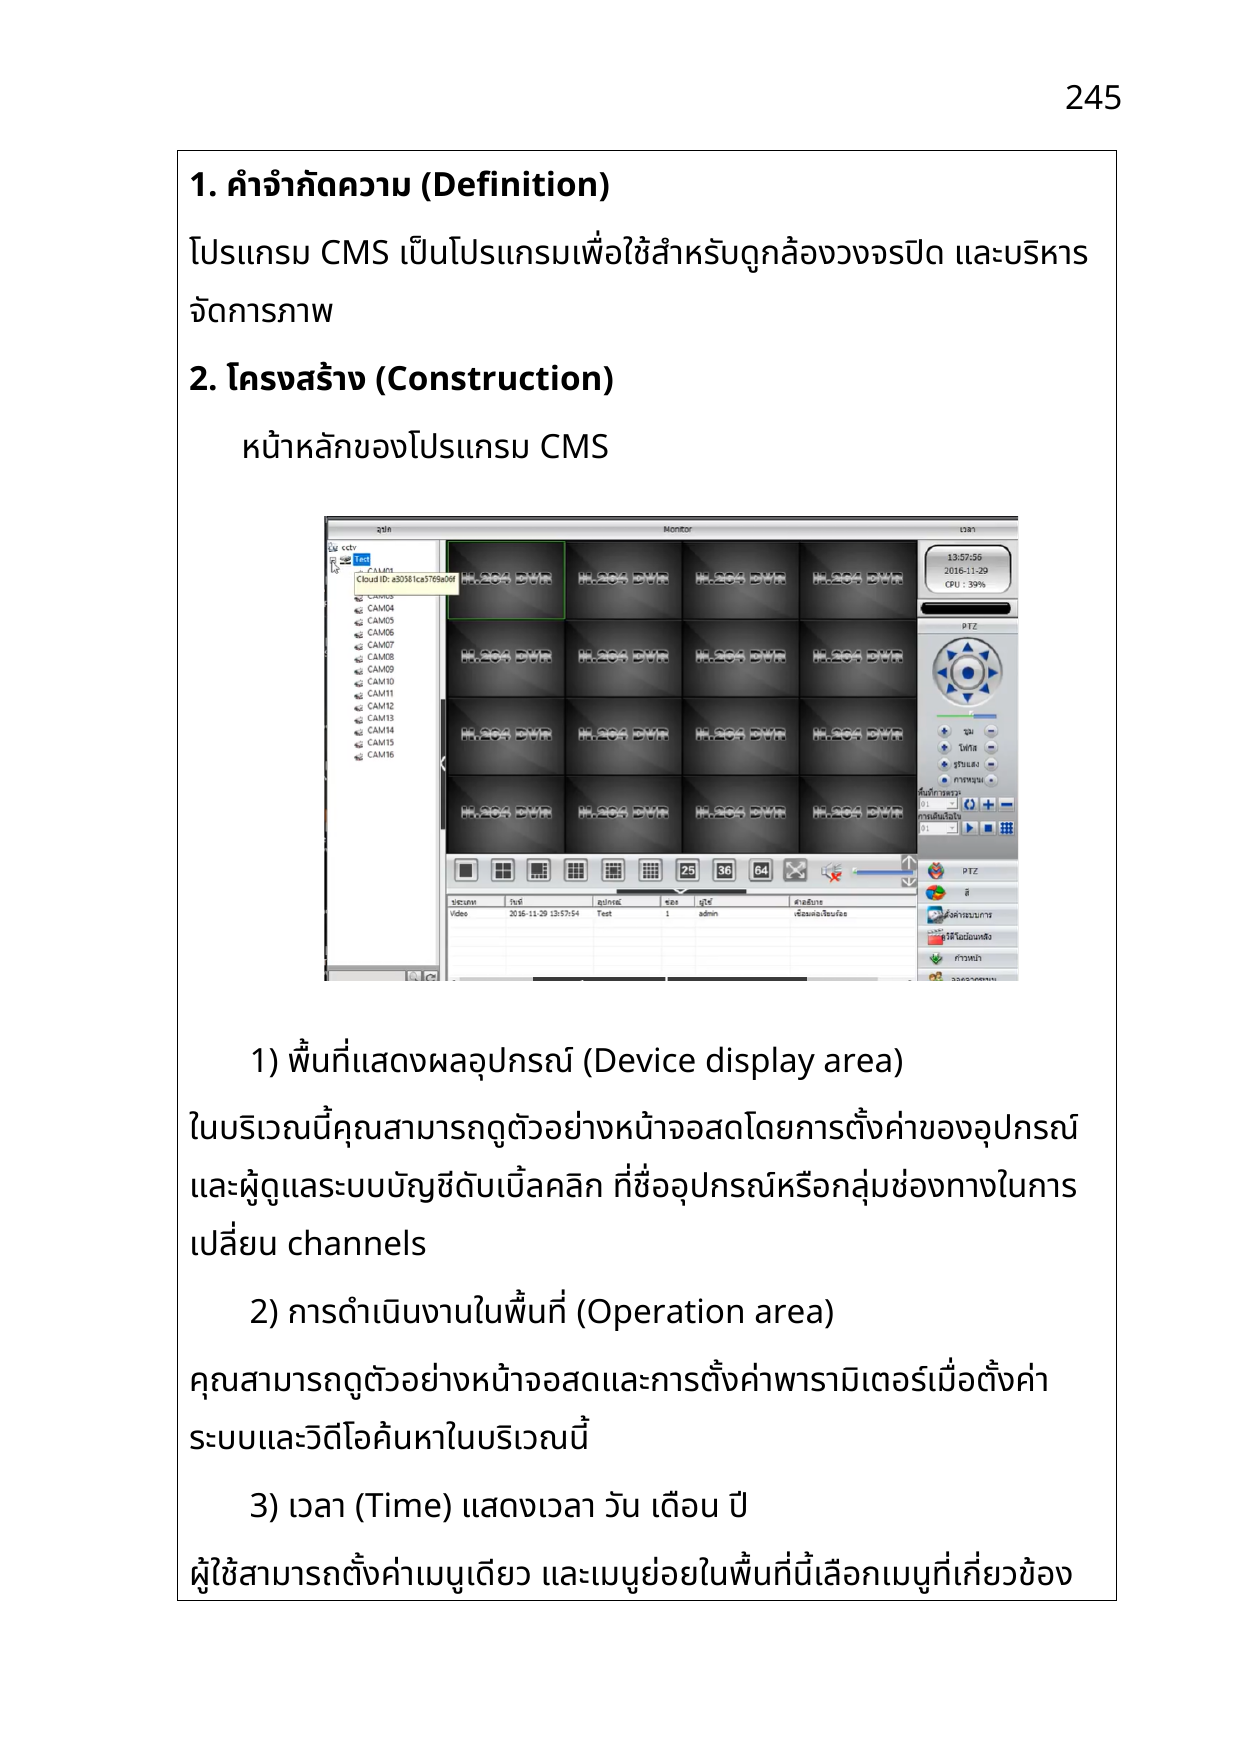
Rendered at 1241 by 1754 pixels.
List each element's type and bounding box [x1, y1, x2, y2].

picture [324, 516, 1019, 981]
table_cell [178, 151, 1116, 1600]
